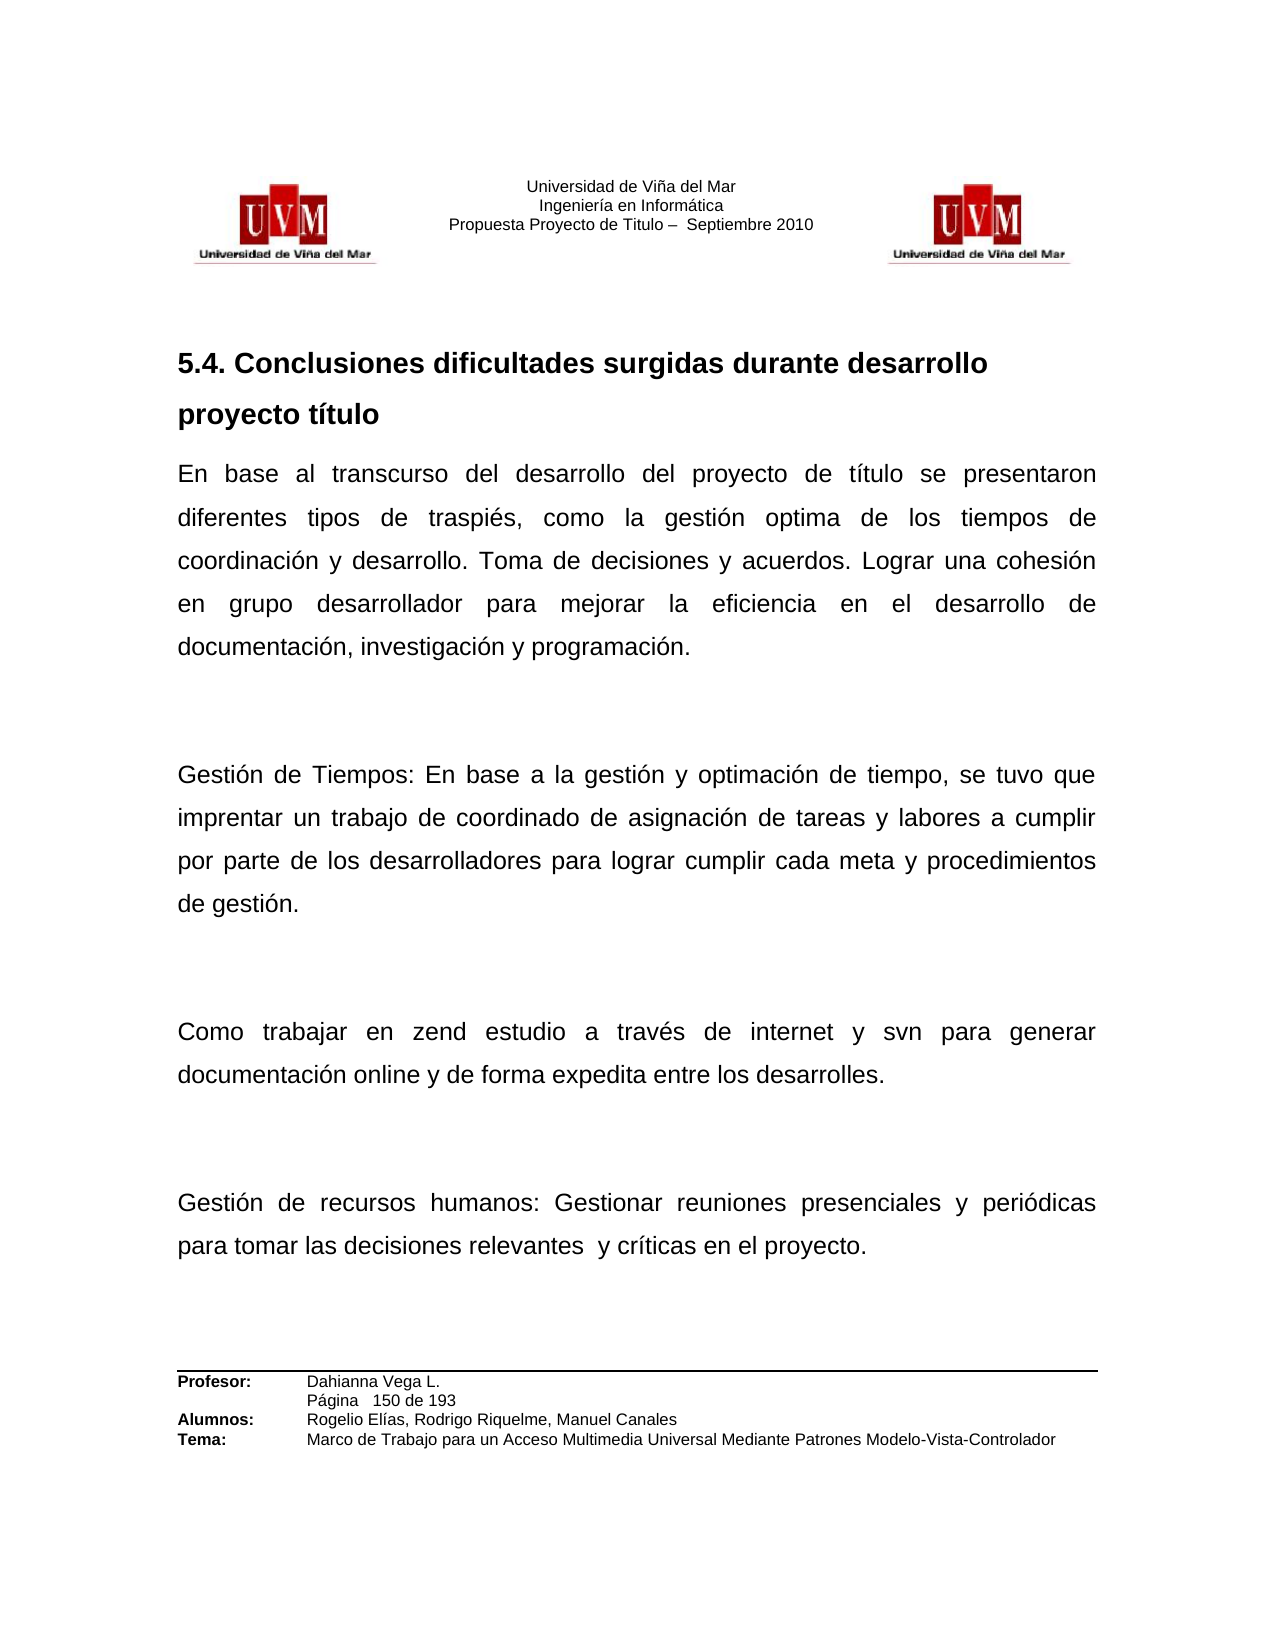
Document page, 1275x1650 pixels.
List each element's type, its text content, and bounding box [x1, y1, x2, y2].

text Gestión de recursos humanos: Gestionar reuniones presenciales y periódicas para tomar las decisiones relevantes y críticas en el proyecto. [177, 1188, 1098, 1260]
picture [871, 176, 1084, 267]
subtitle 5.4. Conclusiones dificultades surgidas durante desarrollo proyecto título [177, 346, 1098, 430]
picture [177, 176, 390, 267]
text En base al transcurso del desarrollo del proyecto de título se presentaron diferentes tipos de traspiés, como la gestión optima de los tiempos de coordinación y desarrollo. Toma de decisiones y acuerdos. Lograr una cohesión en grupo desarrollador para mejorar la eficiencia en el desarrollo de documentación, investigación y programación. [177, 459, 1098, 661]
text Gestión de Tiempos: En base a la gestión y optimación de tiempo, se tuvo que imprentar un trabajo de coordinado de asignación de tareas y labores a cumplir por parte de los desarrolladores para lograr cumplir cada meta y procedimientos de gestión. [177, 760, 1098, 918]
text Como trabajar en zend estudio a través de internet y svn para generar documentación online y de forma expedita entre los desarrolles. [177, 1017, 1098, 1089]
